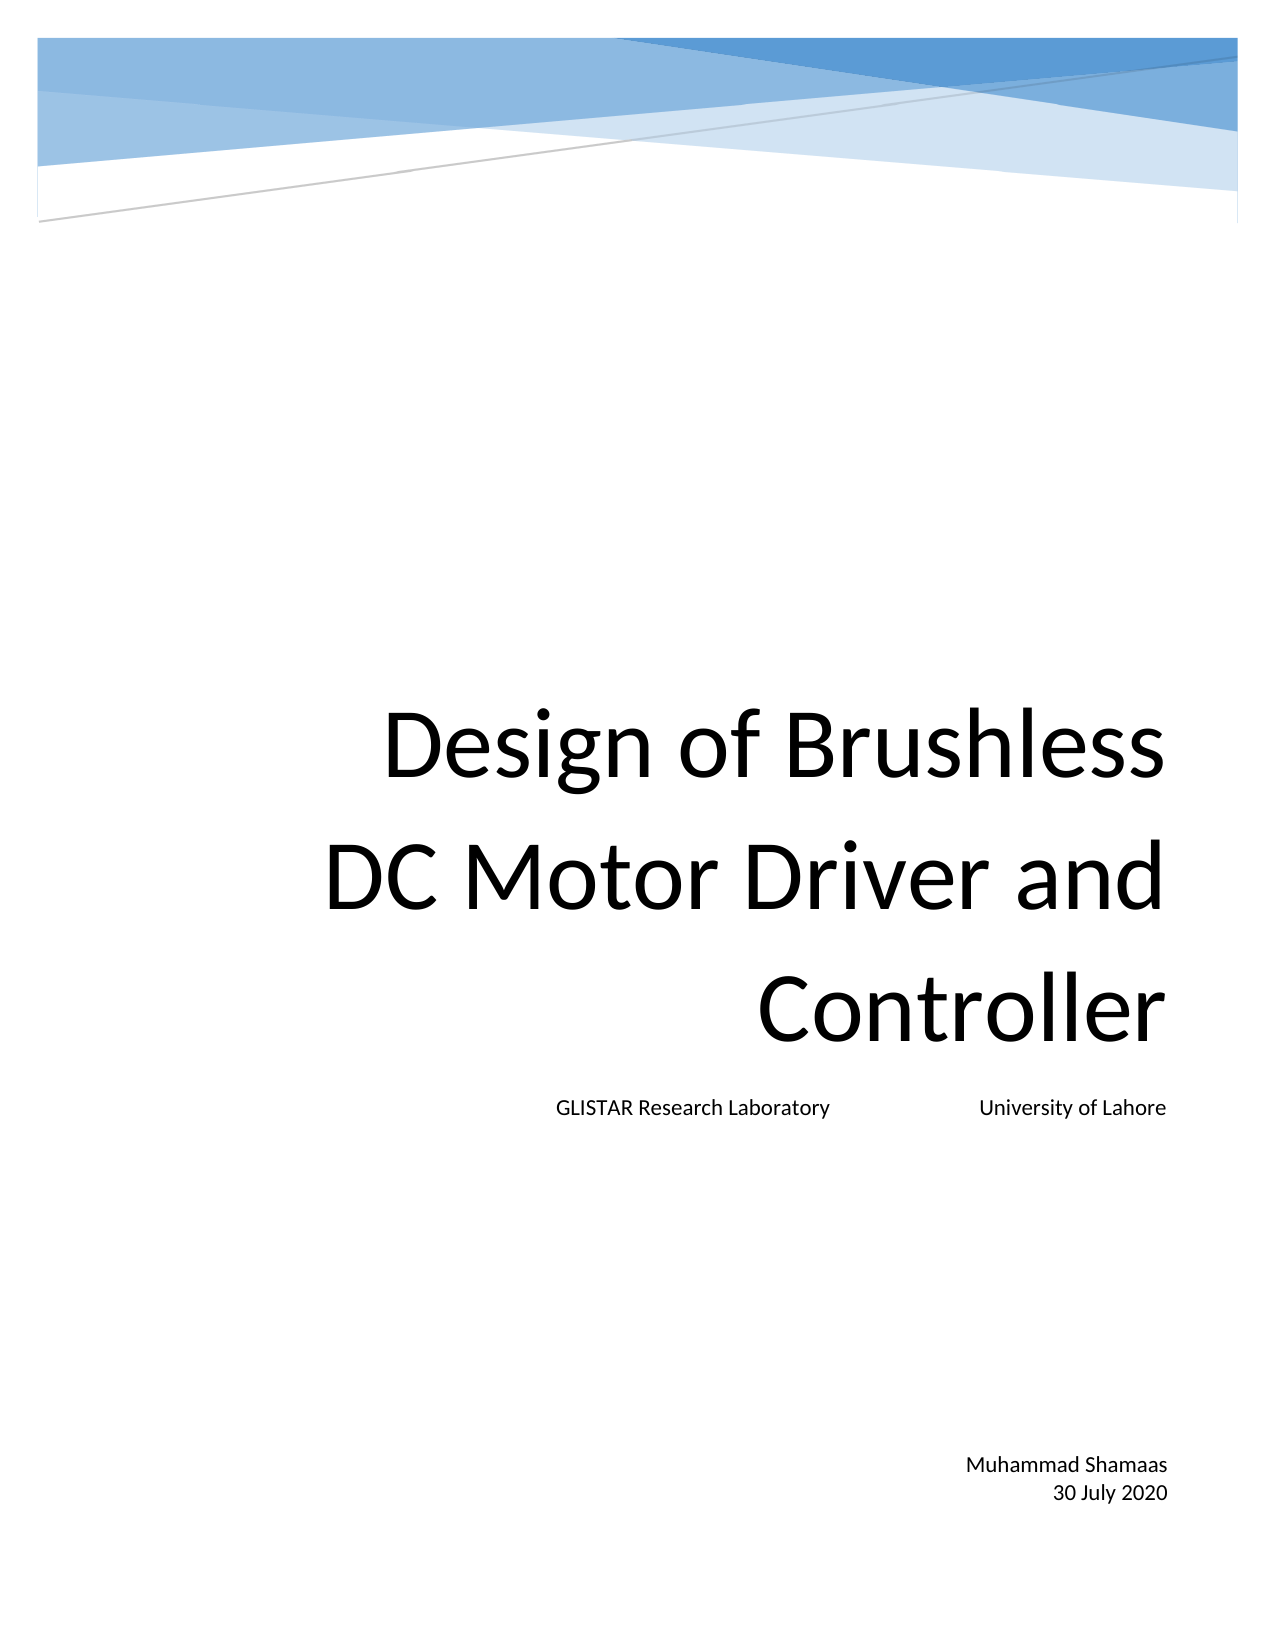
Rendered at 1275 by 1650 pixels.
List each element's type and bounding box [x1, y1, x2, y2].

picture [37, 37, 1238, 238]
